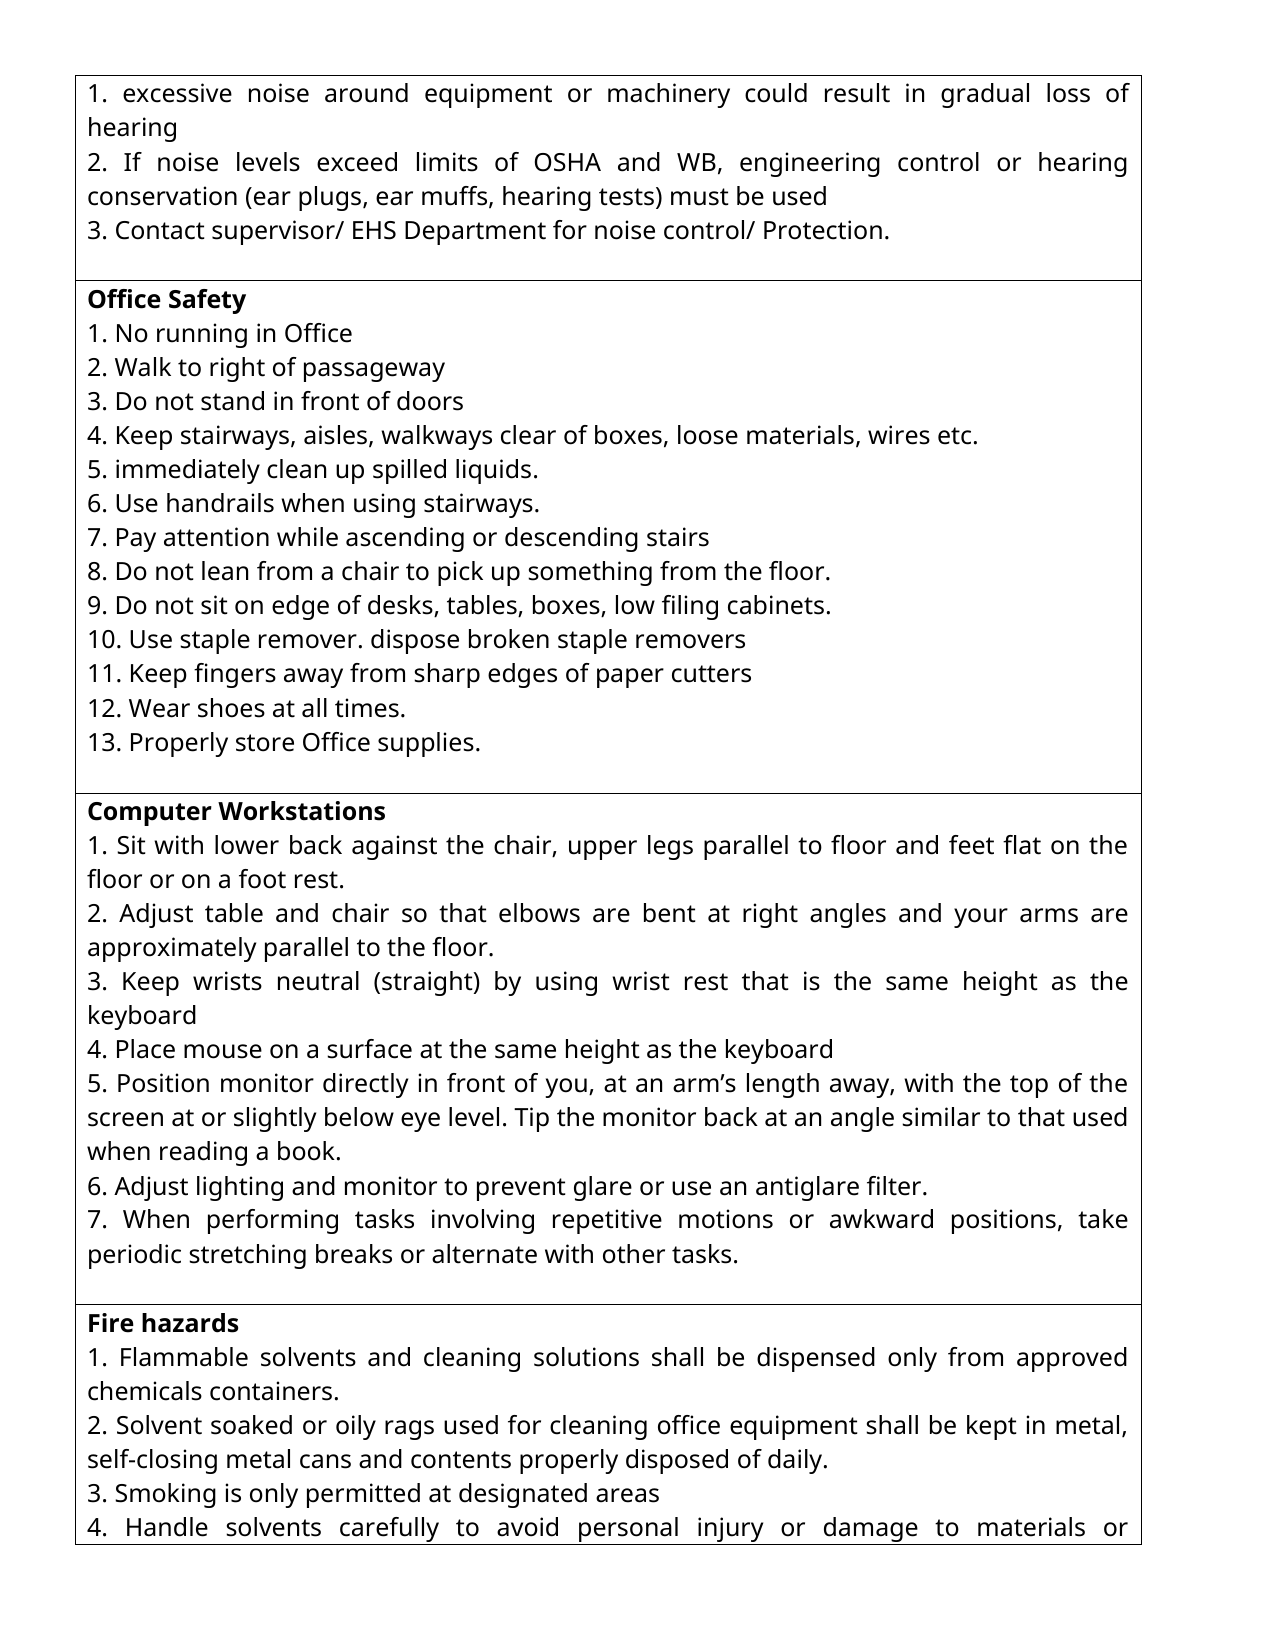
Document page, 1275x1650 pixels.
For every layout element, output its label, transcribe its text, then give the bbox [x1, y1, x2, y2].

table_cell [76, 76, 1141, 280]
table_cell Computer Workstations 1. Sit with lower back against the chair, upper legs parallel to floor and feet flat on the floor or on a foot rest. 2. Adjust table and chair so that elbows are bent at right angles and your arms are approximately parallel to the floor. 3. Keep wrists neutral (straight) by using wrist rest that is the same height as the keyboard 4. Place mouse on a surface at the same height as the keyboard 5. Position monitor directly in front of you, at an arm’s length away, with the top of the screen at or slightly below eye level. Tip the monitor back at an angle similar to that used when reading a book. 6. Adjust lighting and monitor to prevent glare or use an antiglare filter. 7. When performing tasks involving repetitive motions or awkward positions, take periodic stretching breaks or alternate with other tasks. [76, 794, 1141, 1304]
table_cell Office Safety 1. No running in Office 2. Walk to right of passageway 3. Do not stand in front of doors 4. Keep stairways, aisles, walkways clear of boxes, loose materials, wires etc. 5. immediately clean up spilled liquids. 6. Use handrails when using stairways. 7. Pay attention while ascending or descending stairs 8. Do not lean from a chair to pick up something from the floor. 9. Do not sit on edge of desks, tables, boxes, low filing cabinets. 10. Use staple remover. dispose broken staple removers 11. Keep fingers away from sharp edges of paper cutters 12. Wear shoes at all times. 13. Properly store Office supplies. [76, 281, 1141, 792]
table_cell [76, 1305, 1141, 1544]
